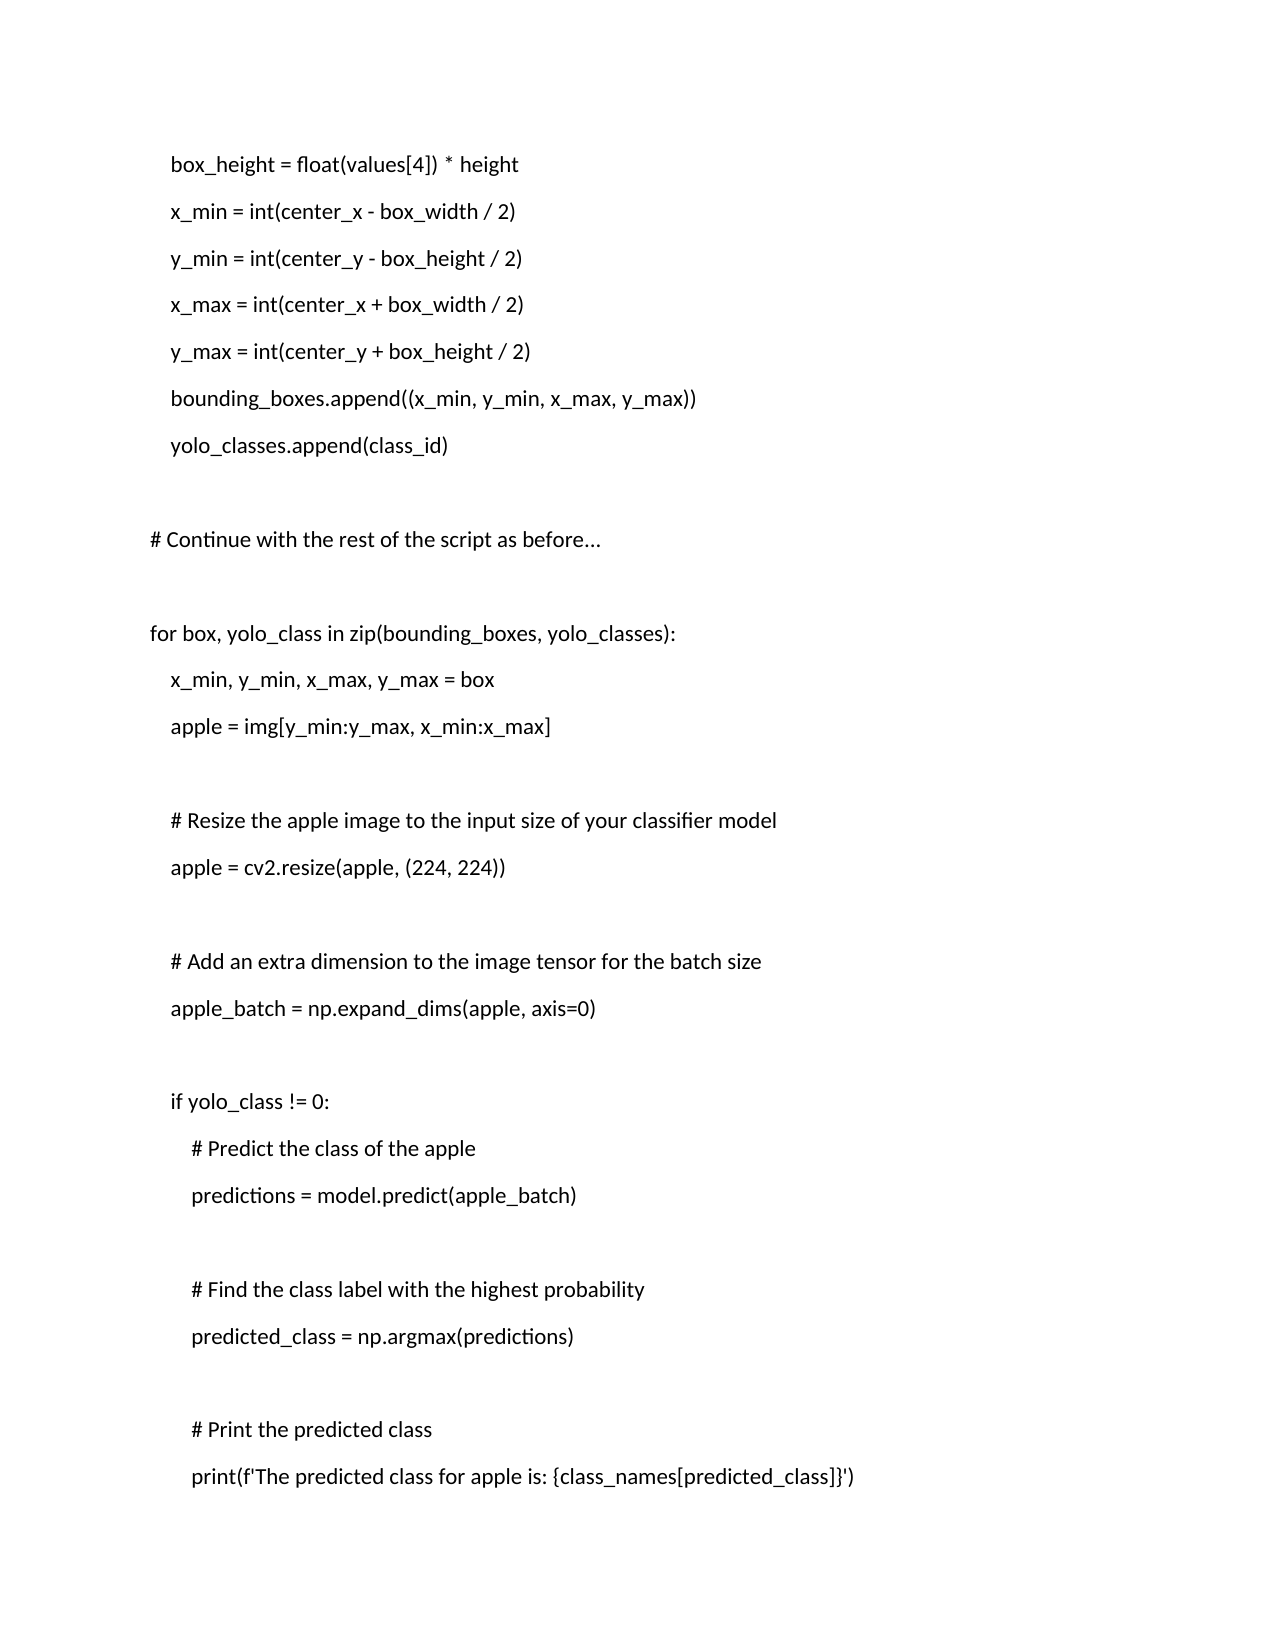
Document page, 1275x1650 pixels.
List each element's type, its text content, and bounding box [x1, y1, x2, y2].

text # Add an extra dimension to the image tensor for the batch size [150, 947, 1125, 975]
text x_min, y_min, x_max, y_max = box [150, 666, 1125, 694]
text # Continue with the rest of the script as before... [150, 525, 1125, 553]
text if yolo_class != 0: [150, 1087, 1125, 1116]
text predicted_class = np.argmax(predictions) [150, 1322, 1125, 1350]
text # Find the class label with the highest probability [150, 1275, 1125, 1303]
text apple = cv2.resize(apple, (224, 224)) [150, 853, 1125, 881]
text # Print the predicted class [150, 1416, 1125, 1444]
text predictions = model.predict(apple_batch) [150, 1181, 1125, 1209]
text x_max = int(center_x + box_width / 2) [150, 291, 1125, 319]
text apple = img[y_min:y_max, x_min:x_max] [150, 712, 1125, 741]
text apple_batch = np.expand_dims(apple, axis=0) [150, 994, 1125, 1022]
text # Resize the apple image to the input size of your classifier model [150, 806, 1125, 834]
text yolo_classes.append(class_id) [150, 431, 1125, 459]
text bounding_boxes.append((x_min, y_min, x_max, y_max)) [150, 384, 1125, 412]
text x_min = int(center_x - box_width / 2) [150, 197, 1125, 225]
text box_height = float(values[4]) * height [150, 150, 1125, 178]
text y_min = int(center_y - box_height / 2) [150, 244, 1125, 272]
text y_max = int(center_y + box_height / 2) [150, 337, 1125, 366]
text print(f'The predicted class for apple is: {class_names[predicted_class]}') [150, 1462, 1125, 1491]
text for box, yolo_class in zip(bounding_boxes, yolo_classes): [150, 619, 1125, 647]
text # Predict the class of the apple [150, 1134, 1125, 1162]
